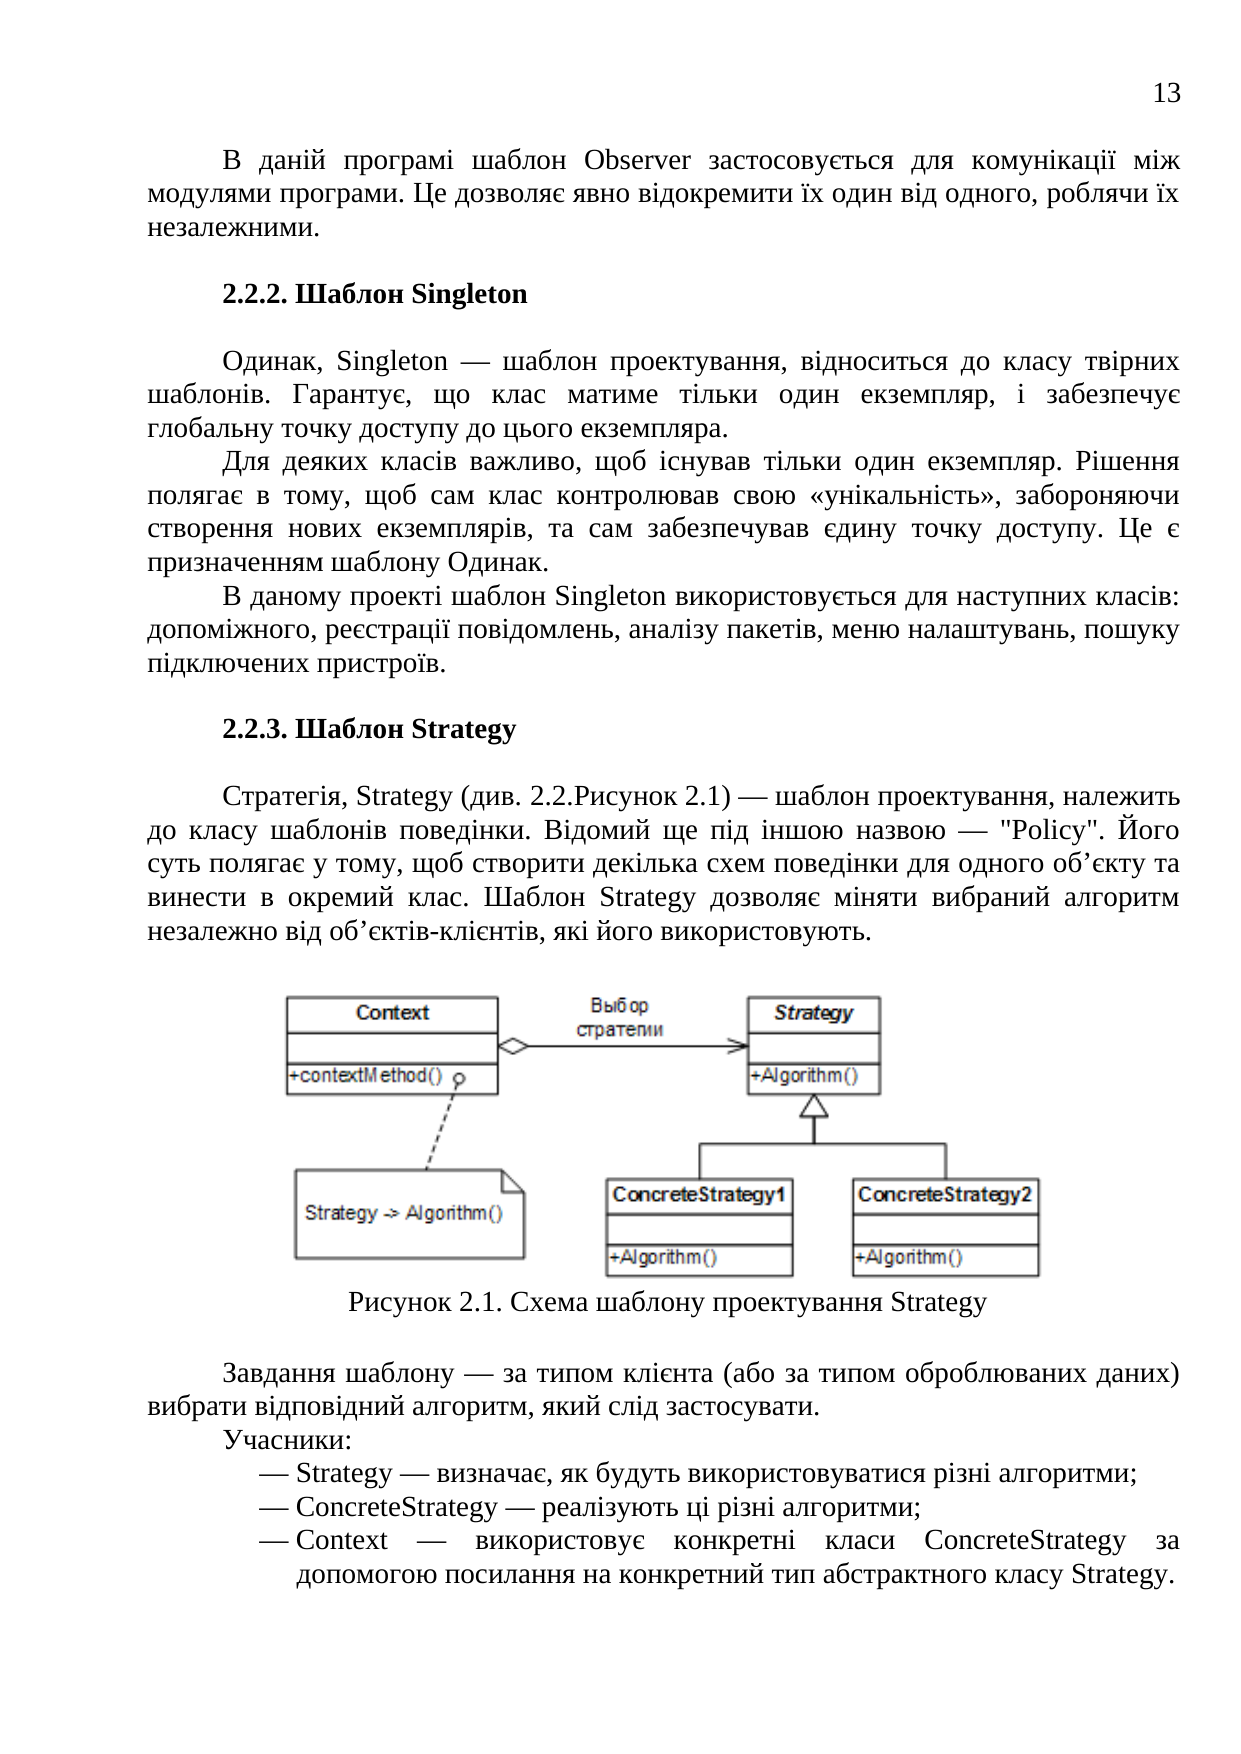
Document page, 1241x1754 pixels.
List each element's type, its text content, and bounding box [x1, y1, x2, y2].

text Учасники: [147, 1422, 1181, 1455]
text Шаблон Strategy [222, 712, 1181, 745]
text Завдання шаблону — за типом клієнта (або за типом оброблюваних даних) вибрати відповідний алгоритм, який слід застосувати. [147, 1355, 1181, 1422]
text Стратегія, Strategy (див. рисунок 2.3) — шаблон проектування, належить до класу шаблонів поведінки. Відомий ще під іншою назвою — "Policy". Його суть полягає у тому, щоб створити декілька схем поведінки для одного об’єкту та винести в окремий клас. Шаблон Strategy дозволяє міняти вибраний алгоритм незалежно від об’єктів-клієнтів, які його використовують. [147, 778, 1181, 946]
text В даній програмі шаблон Observer застосовується для комунікації між модулями програми. Це дозволяє явно відокремити їх один від одного, роблячи їх незалежними. [147, 142, 1181, 243]
text Шаблон Singleton [222, 276, 1181, 309]
text Strategy — визначає, як будуть використовуватися різні алгоритми; [259, 1455, 1181, 1489]
text ConcreteStrategy — реалізують ці різні алгоритми; [259, 1489, 1181, 1522]
text Context — використовує конкретні класи ConcreteStrategy за допомогою посилання на конкретний тип абстрактного класу Strategy. [259, 1522, 1181, 1589]
text Для деяких класів важливо, щоб існував тільки один екземпляр. Рішення полягає в тому, щоб сам клас контролював свою «унікальність», забороняючи створення нових екземплярів, та сам забезпечував єдину точку доступу. Це є призначенням шаблону Одинак. [147, 443, 1181, 578]
picture [281, 983, 1047, 1284]
text В даному проекті шаблон Singleton використовується для наступних класів: допоміжного, реєстрації повідомлень, аналізу пакетів, меню налаштувань, пошуку підключених пристроїв. [147, 578, 1181, 678]
text Схема шаблону проектування Strategy [88, 1284, 1181, 1317]
text Одинак, Singleton — шаблон проектування, відноситься до класу твірних шаблонів. Гарантує, що клас матиме тільки один екземпляр, і забезпечує глобальну точку доступу до цього екземпляра. [147, 343, 1181, 443]
